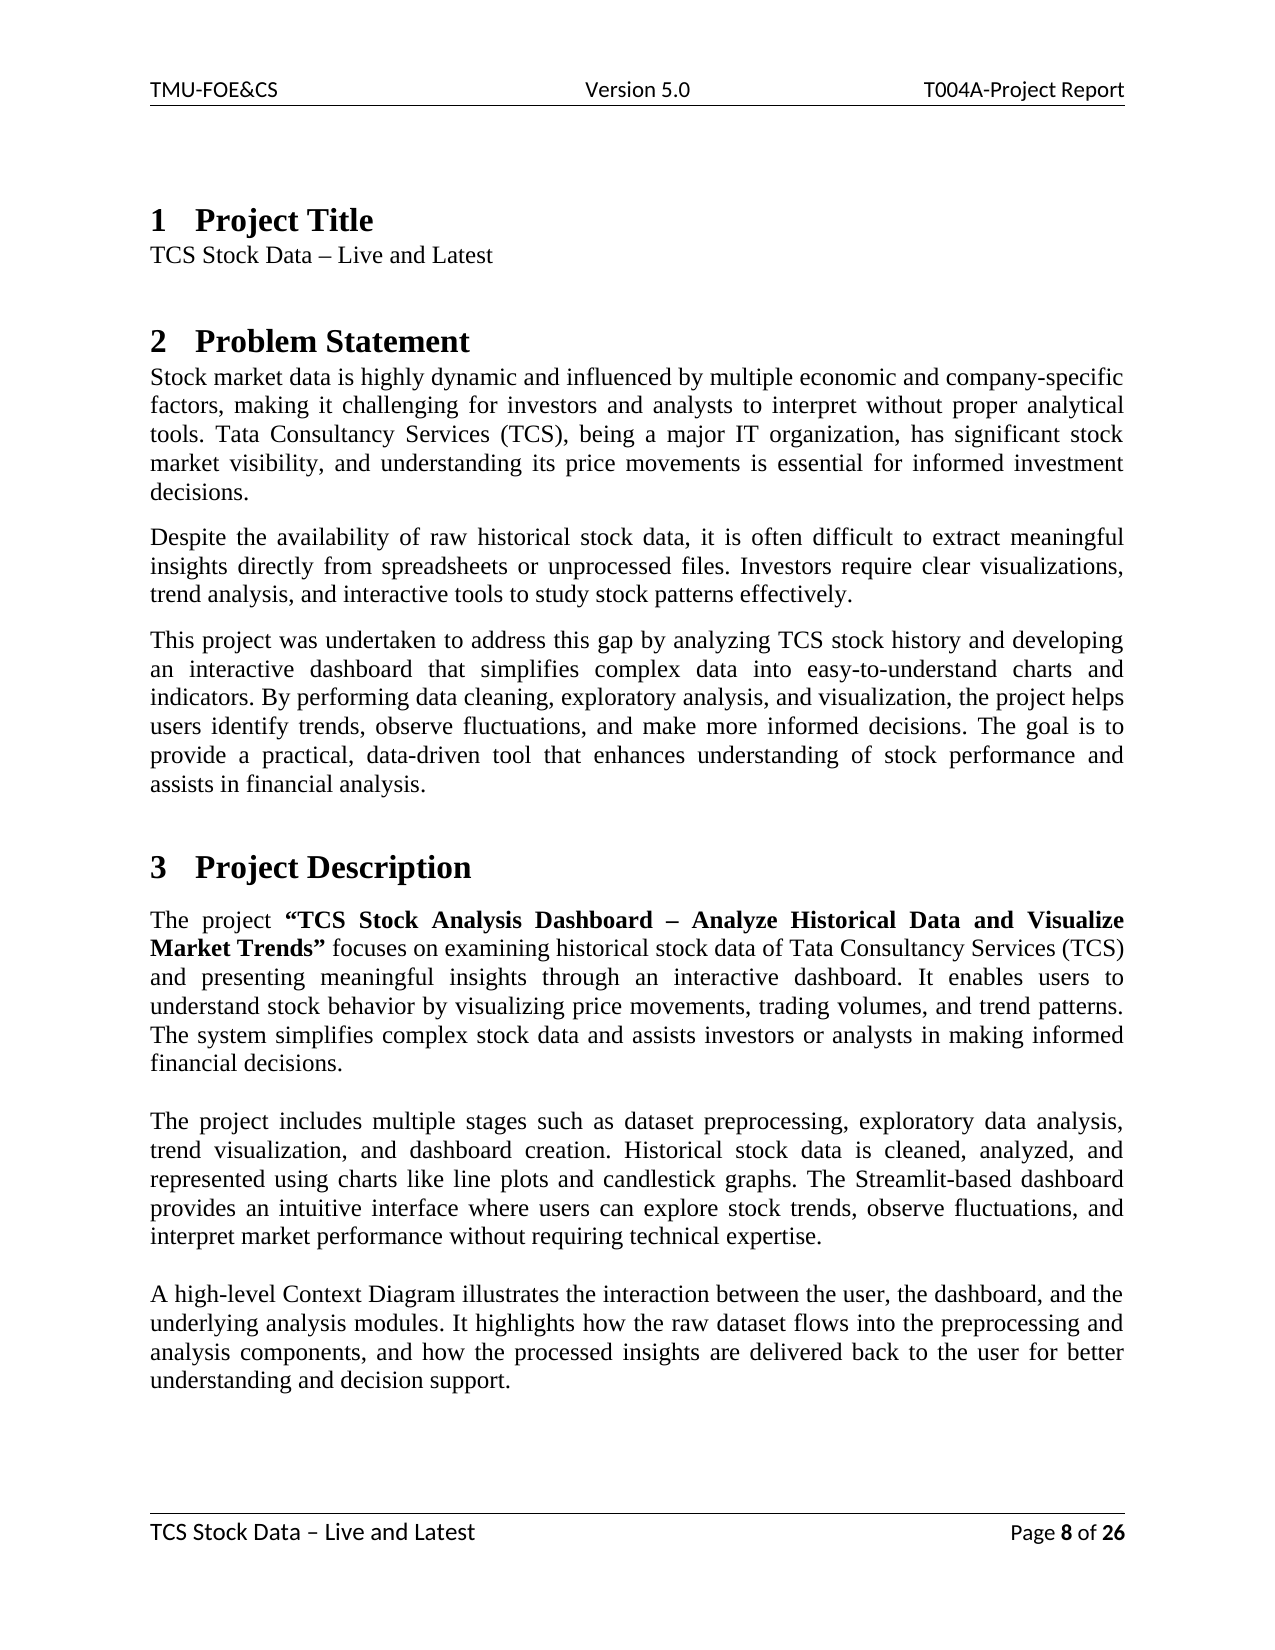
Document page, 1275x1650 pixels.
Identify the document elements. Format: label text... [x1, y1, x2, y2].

text Stock market data is highly dynamic and influenced by multiple economic and company-specific factors, making it challenging for investors and analysts to interpret without proper analytical tools. Tata Consultancy Services (TCS), being a major IT organization, has significant stock market visibility, and understanding its price movements is essential for informed investment decisions. [150, 362, 1125, 505]
subtitle Problem Statement [150, 321, 1125, 359]
text The project “TCS Stock Analysis Dashboard – Analyze Historical Data and Visualize Market Trends” focuses on examining historical stock data of Tata Consultancy Services (TCS) and presenting meaningful insights through an interactive dashboard. It enables users to understand stock behavior by visualizing price movements, trading volumes, and trend patterns. The system simplifies complex stock data and assists investors or analysts in making informed financial decisions. [150, 905, 1125, 1077]
subtitle Project Title [150, 200, 1125, 238]
text This project was undertaken to address this gap by analyzing TCS stock history and developing an interactive dashboard that simplifies complex data into easy-to-understand charts and indicators. By performing data cleaning, exploratory analysis, and visualization, the project helps users identify trends, observe fluctuations, and make more informed decisions. The goal is to provide a practical, data-driven tool that enhances understanding of stock performance and assists in financial analysis. [150, 625, 1125, 797]
text Despite the availability of raw historical stock data, it is often difficult to extract meaningful insights directly from spreadsheets or unprocessed files. Investors require clear visualizations, trend analysis, and interactive tools to study stock patterns effectively. [150, 522, 1125, 608]
subtitle Project Description [150, 847, 1125, 886]
text The project includes multiple stages such as dataset preprocessing, exploratory data analysis, trend visualization, and dashboard creation. Historical stock data is cleaned, analyzed, and represented using charts like line plots and candlestick graphs. The Streamlit-based dashboard provides an intuitive interface where users can explore stock trends, observe fluctuations, and interpret market performance without requiring technical expertise. [150, 1106, 1125, 1250]
text A high-level Context Diagram illustrates the interaction between the user, the dashboard, and the underlying analysis modules. It highlights how the raw dataset flows into the preprocessing and analysis components, and how the processed insights are delivered back to the user for better understanding and decision support. [150, 1279, 1125, 1394]
text TCS Stock Data – Live and Latest [150, 241, 1125, 269]
